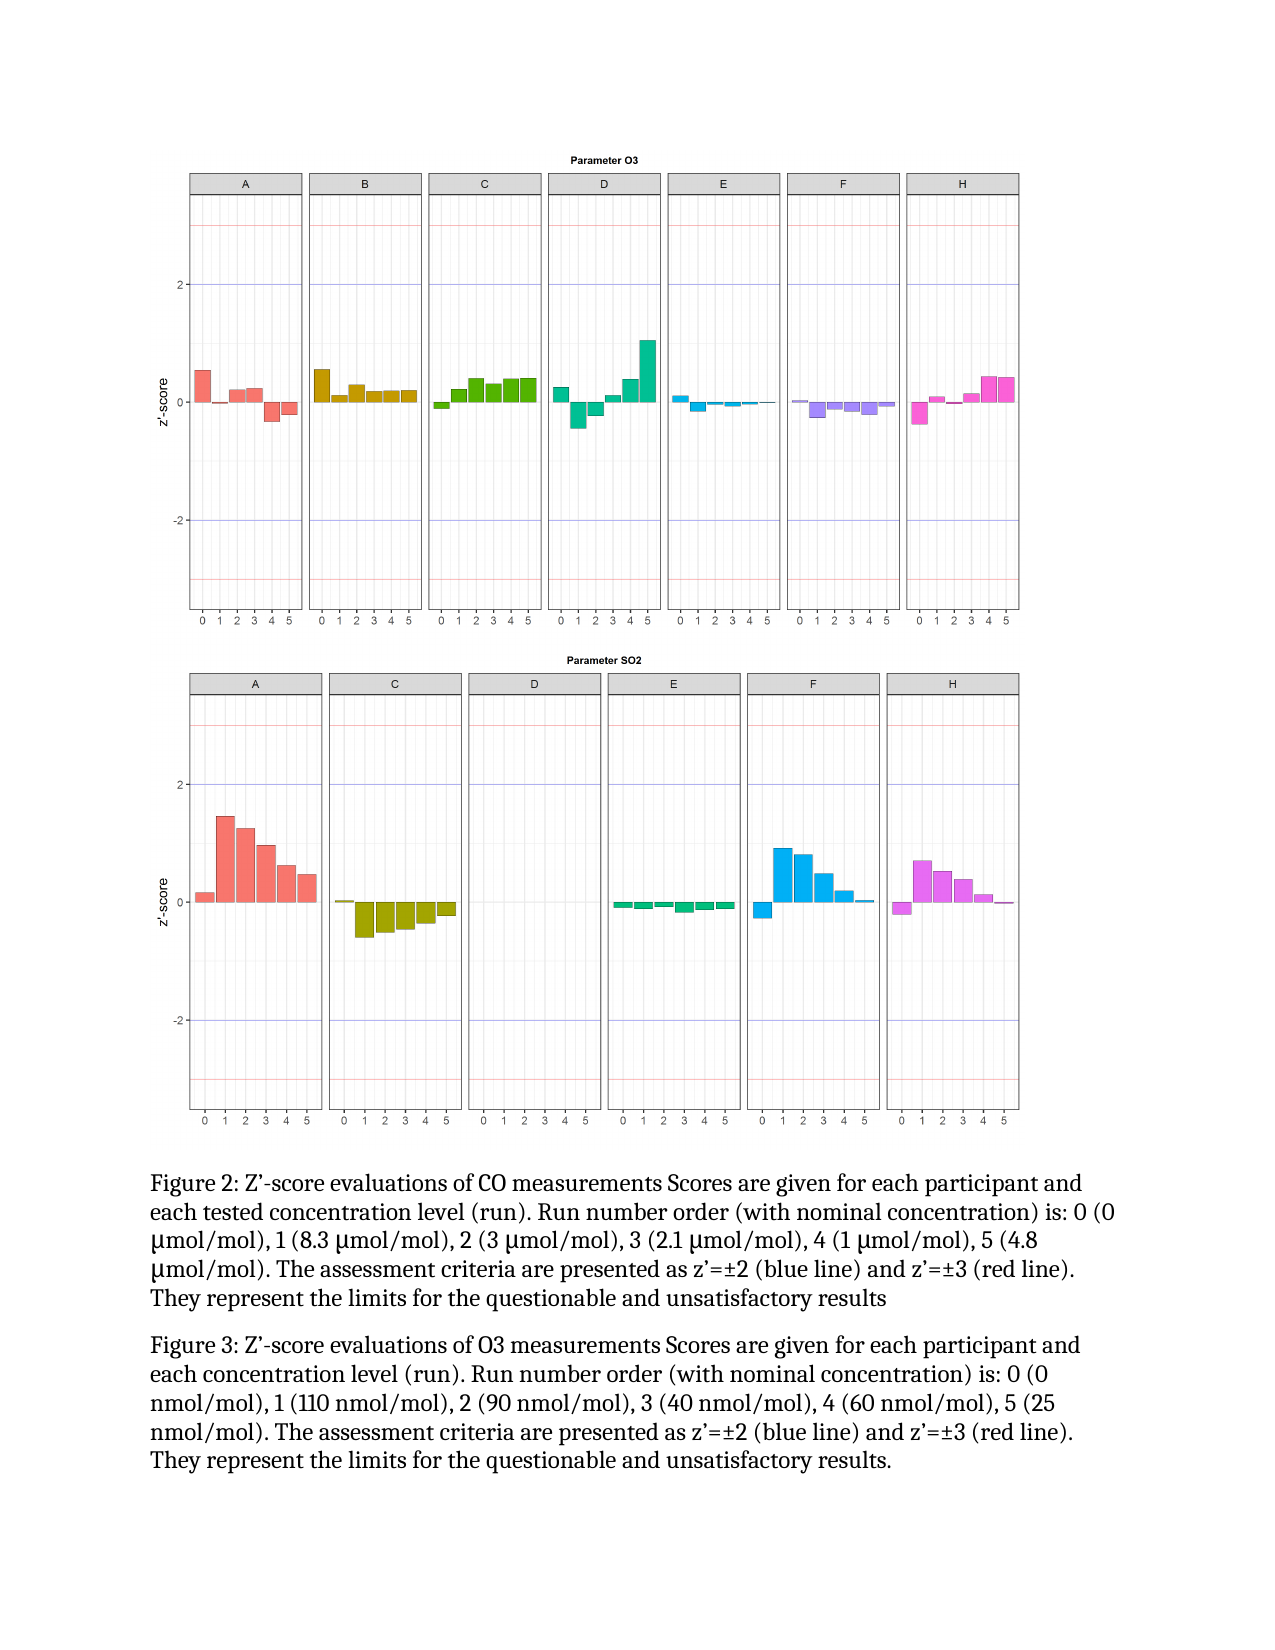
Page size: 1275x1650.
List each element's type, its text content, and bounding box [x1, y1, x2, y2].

text Figure 2: Z’-score evaluations of CO measurements Scores are given for each participant and each tested concentration level (run). Run number order (with nominal concentration) is: 0 (0 μmol/mol), 1 (8.3 μmol/mol), 2 (3 μmol/mol), 3 (2.1 μmol/mol), 4 (1 μmol/mol), 5 (4.8 μmol/mol). The assessment criteria are presented as z’=±2 (blue line) and z’=±3 (red line). They represent the limits for the questionable and unsatisfactory results [150, 1169, 1125, 1312]
text Figure 3: Z’-score evaluations of O3 measurements Scores are given for each participant and each concentration level (run). Run number order (with nominal concentration) is: 0 (0 nmol/mol), 1 (110 nmol/mol), 2 (90 nmol/mol), 3 (40 nmol/mol), 4 (60 nmol/mol), 5 (25 nmol/mol). The assessment criteria are presented as z’=±2 (blue line) and z’=±3 (red line). They represent the limits for the questionable and unsatisfactory results. [150, 1331, 1125, 1475]
picture [150, 150, 1025, 1150]
